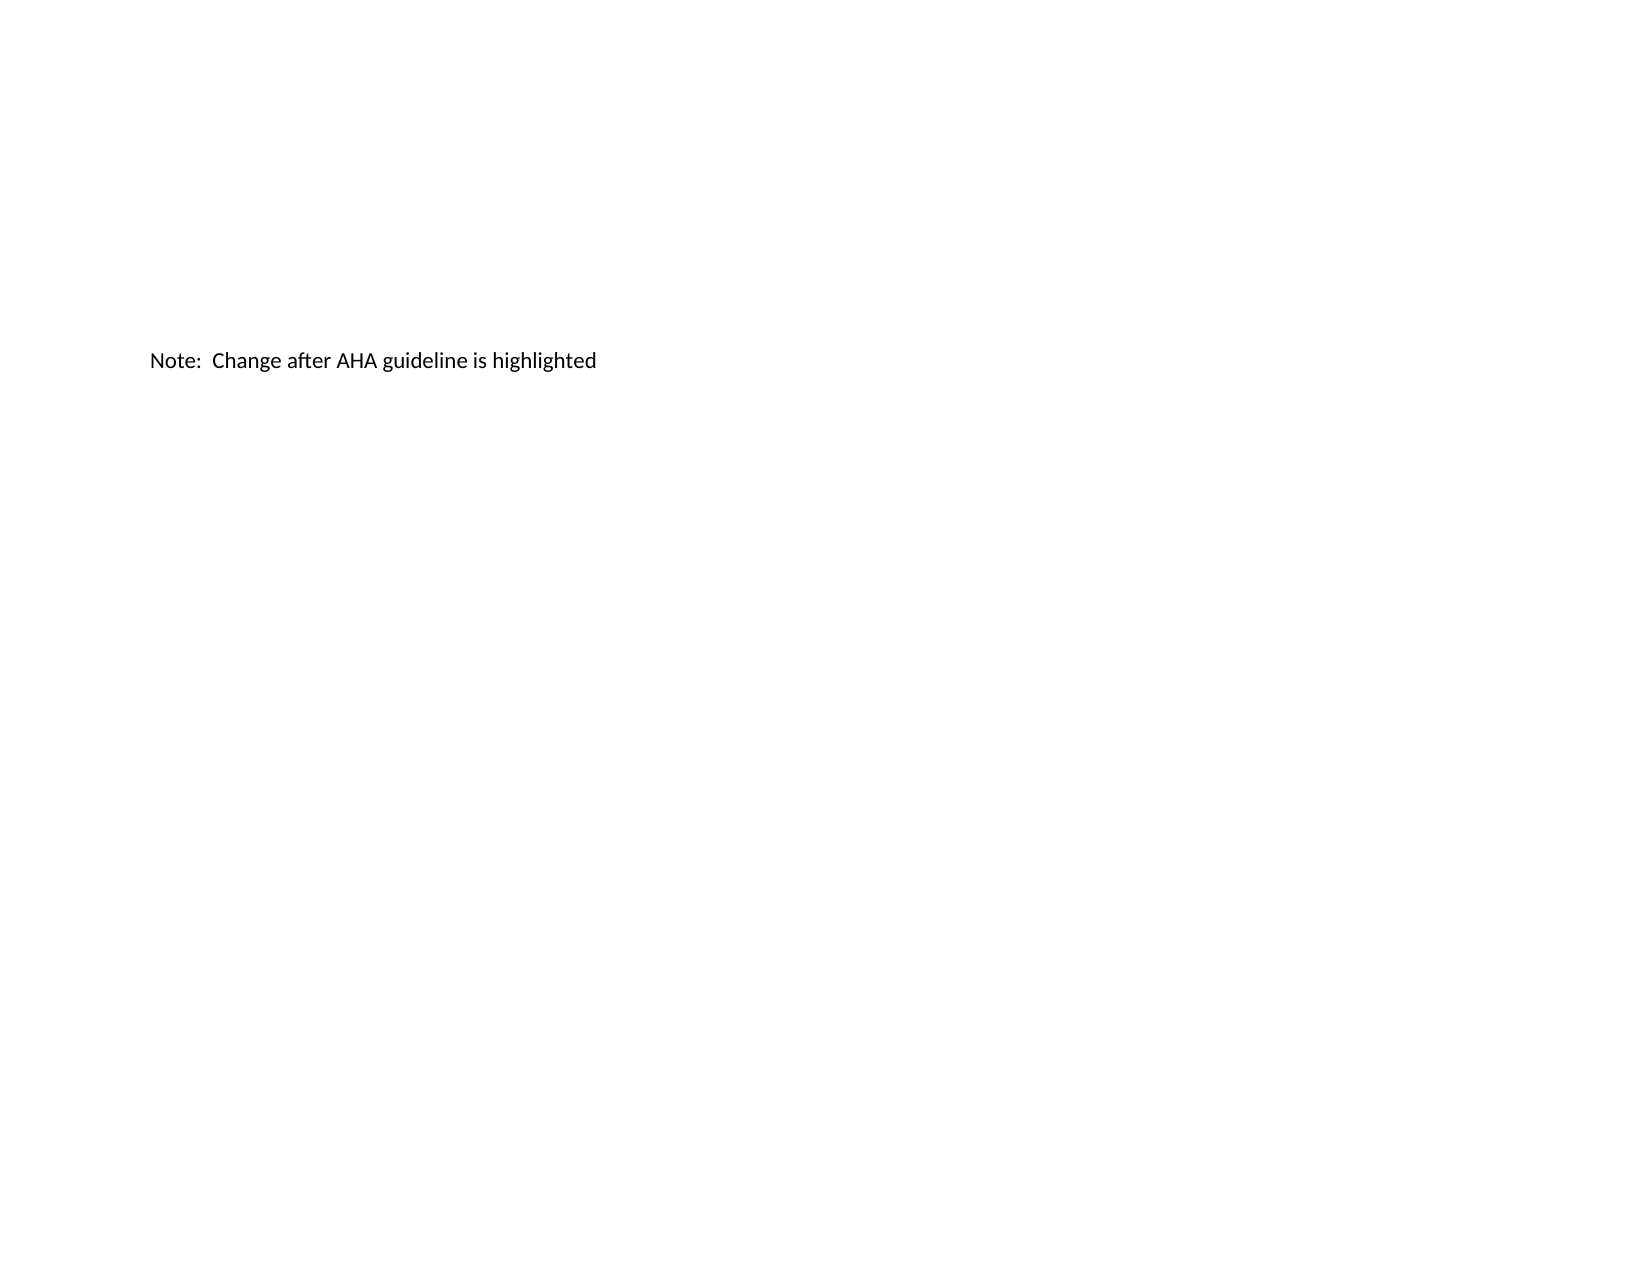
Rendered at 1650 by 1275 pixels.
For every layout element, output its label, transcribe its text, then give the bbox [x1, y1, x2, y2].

text Note: Change after AHA guideline is highlighted [150, 346, 1500, 374]
